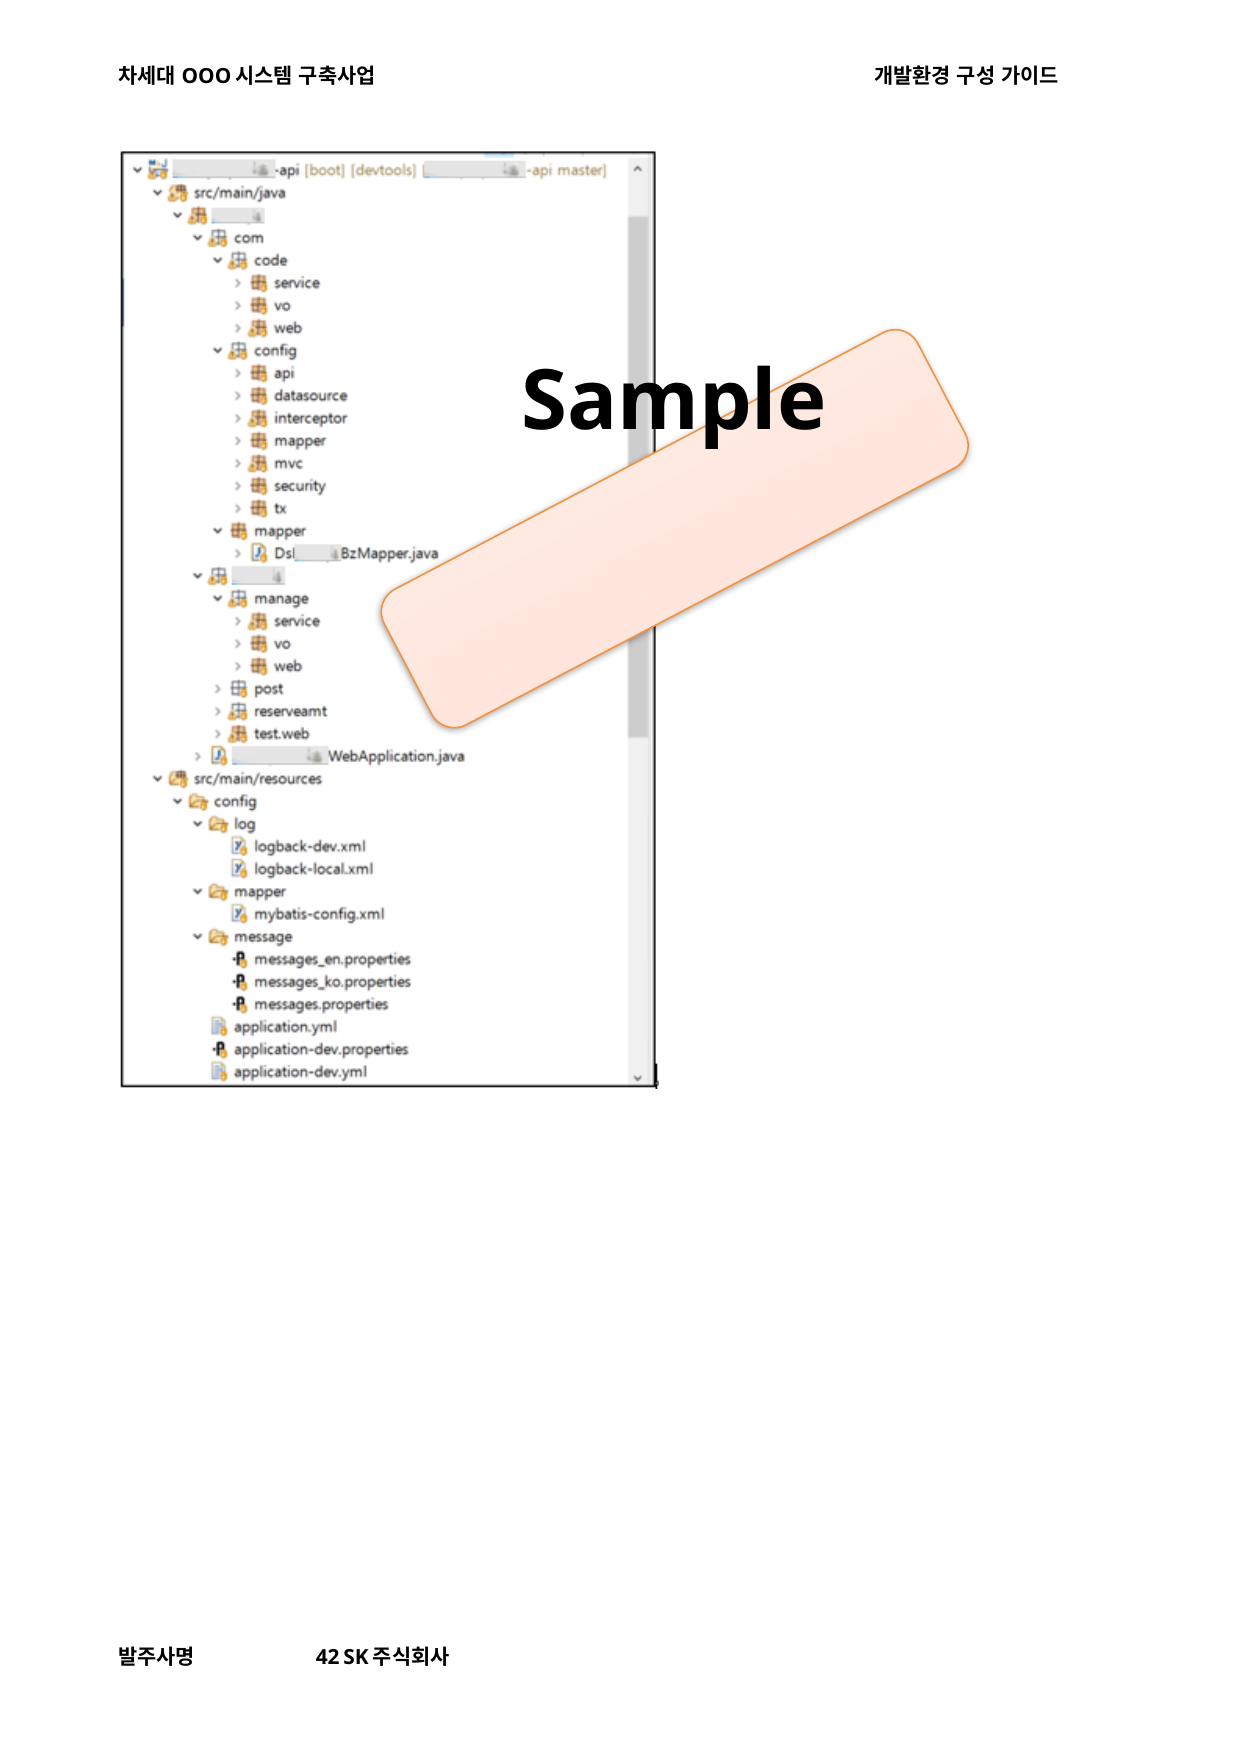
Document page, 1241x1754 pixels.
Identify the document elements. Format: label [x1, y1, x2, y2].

picture [118, 147, 659, 1089]
